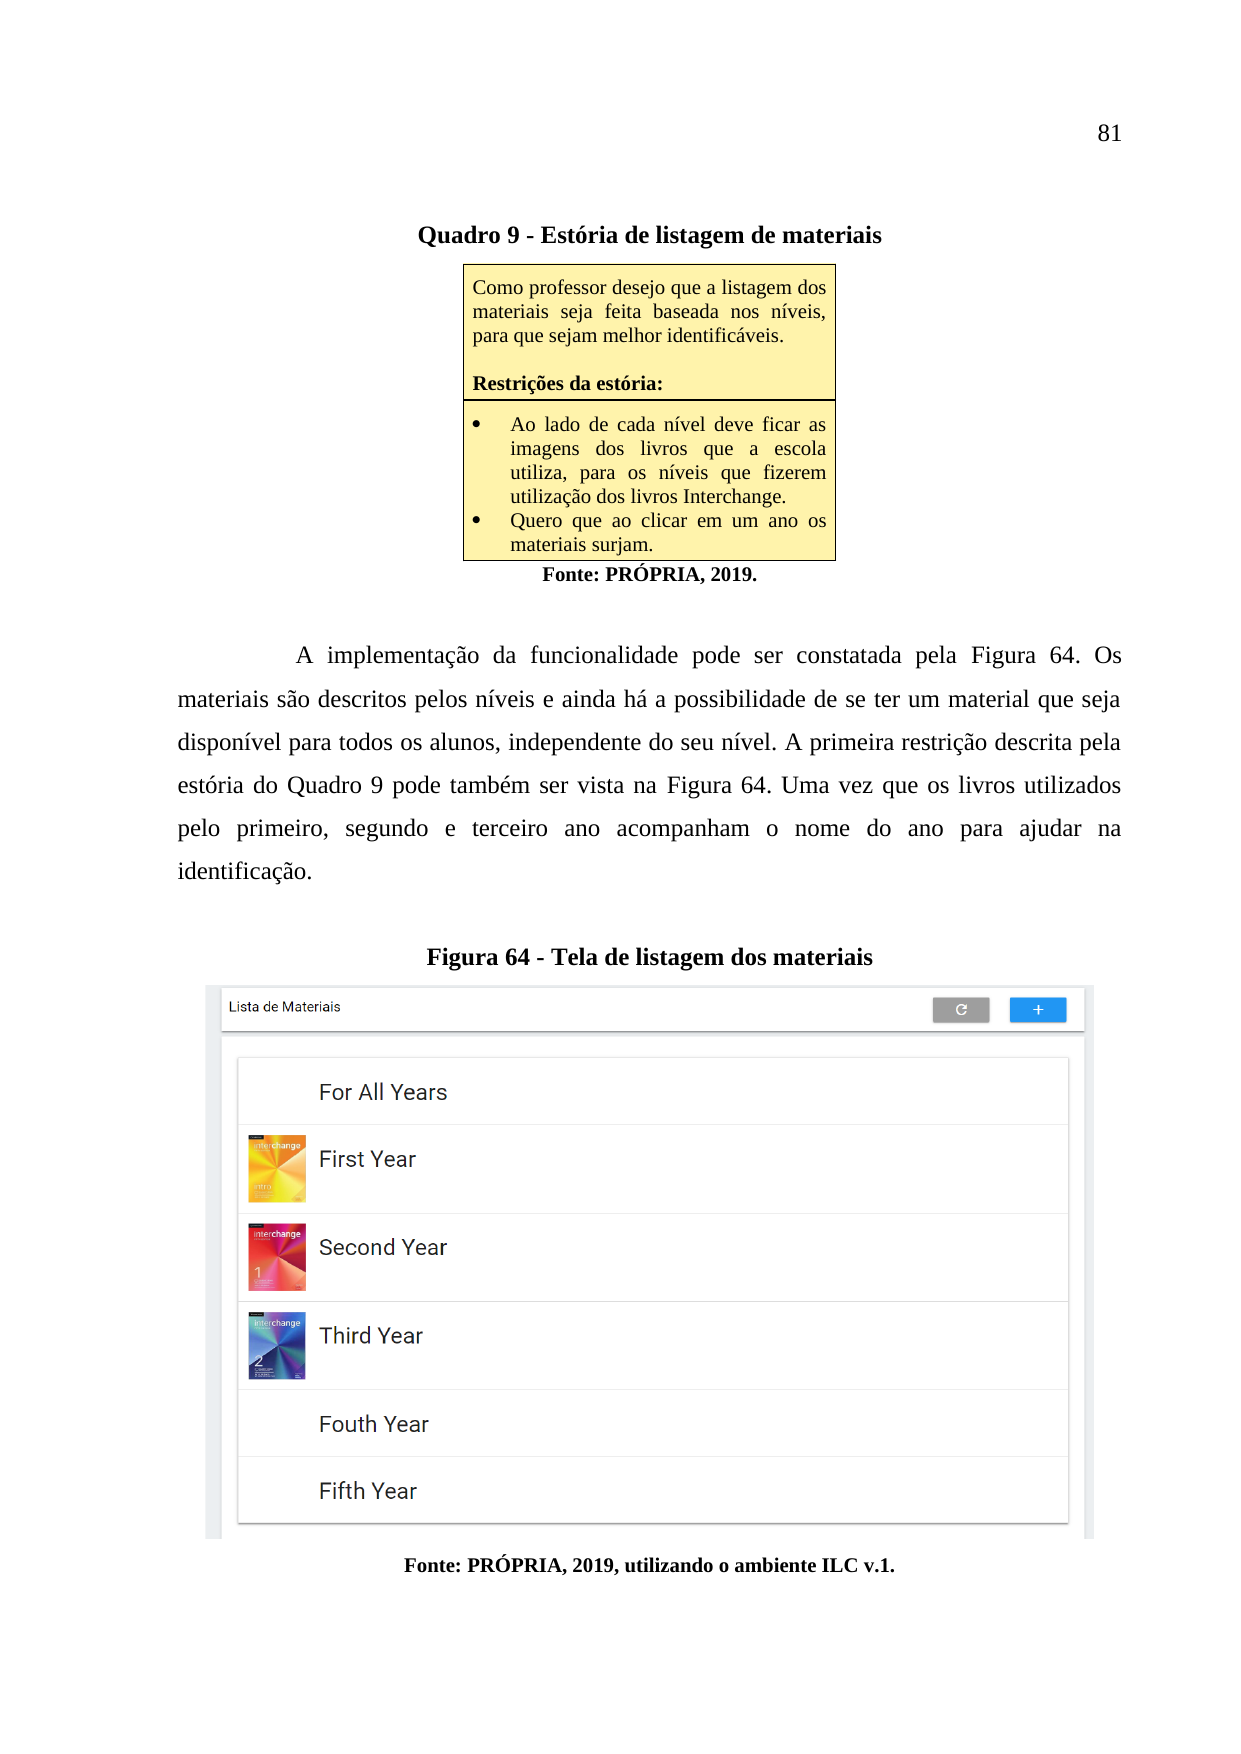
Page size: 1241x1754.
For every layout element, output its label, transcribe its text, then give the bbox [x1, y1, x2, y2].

list Ao lado de cada nível deve ficar as imagens dos livros que a escola utiliza, para os níveis que fizerem utilização dos livros Interchange. [464, 401, 835, 497]
text Fonte: PRÓPRIA, 2019, utilizando o ambiente ILC v.1. [177, 1553, 1122, 1577]
picture [205, 985, 1094, 1539]
text A implementação da funcionalidade pode ser constatada pela Figura 64. Os materiais são descritos pelos níveis e ainda há a possibilidade de se ter um material que seja disponível para todos os alunos, independente do seu nível. A primeira restrição descrita pela estória do Quadro 9 pode também ser vista na Figura 64. Uma vez que os livros utilizados pelo primeiro, segundo e terceiro ano acompanham o nome do ano para ajudar na identificação. [177, 641, 1122, 885]
text Quadro 9 - Estória de listagem de materiais [177, 220, 1122, 249]
list Quero que ao clicar em um ano os materiais surjam. [464, 497, 835, 560]
text Como professor desejo que a listagem dos materiais seja feita baseada nos níveis, para que sejam melhor identificáveis. [464, 265, 835, 336]
text Figura 64 - Tela de listagem dos materiais [177, 942, 1122, 971]
text Restrições da estória: [464, 360, 835, 399]
text Fonte: PRÓPRIA, 2019. [177, 561, 1122, 586]
